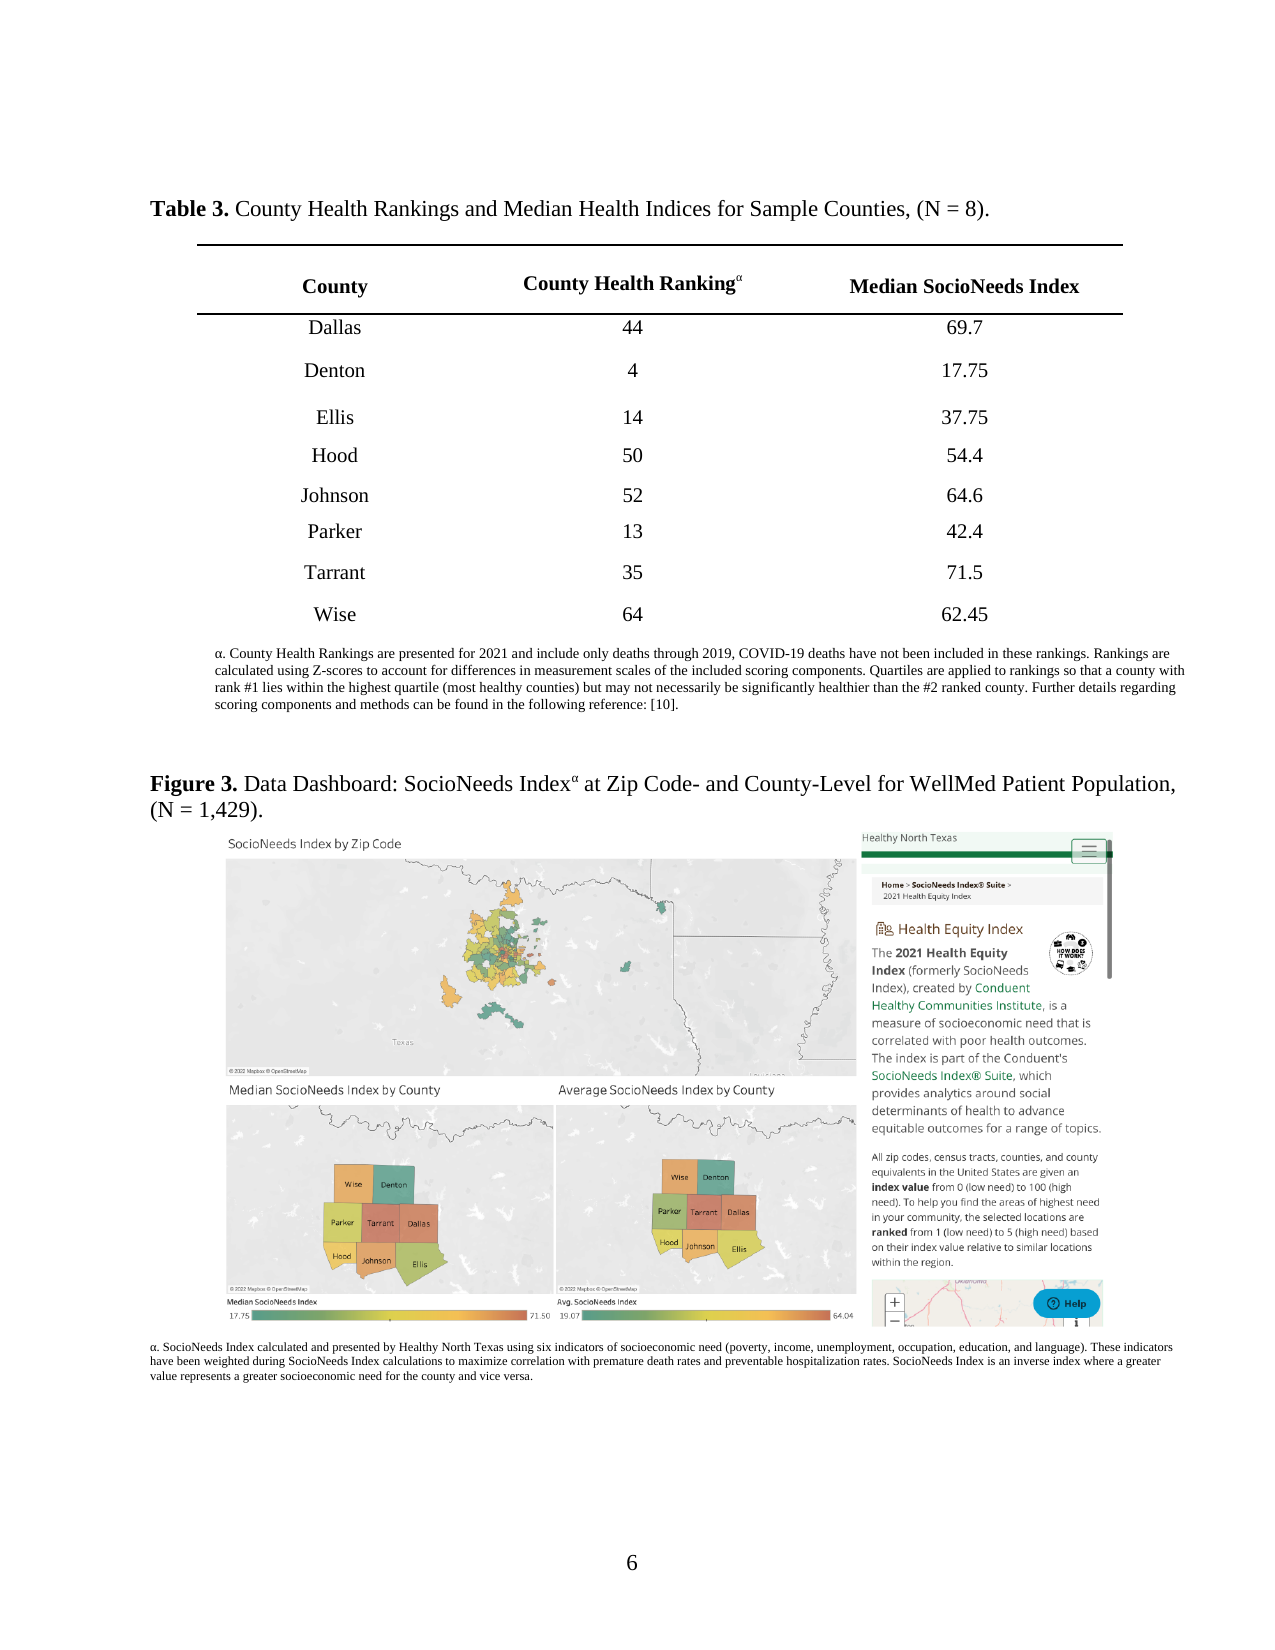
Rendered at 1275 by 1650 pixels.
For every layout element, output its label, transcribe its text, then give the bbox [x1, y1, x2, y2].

text α. County Health Rankings are presented for 2021 and include only deaths through 2019, COVID-19 deaths have not been included in these rankings. Rankings are calculated using Z-scores to account for differences in measurement scales of the included scoring components. Quartiles are applied to rankings so that a county with rank #1 lies within the highest quartile (most healthy counties) but may not necessarily be significantly healthier than the #2 ranked county. Further details regarding scoring components and methods can be found in the following reference: [10]. [214, 645, 1210, 712]
table_cell 37.75 [805, 396, 1123, 434]
table_header Median SocioNeeds Index [805, 246, 1123, 313]
picture [224, 831, 1117, 1330]
table_cell 52 [475, 475, 805, 513]
table_cell Ellis [197, 396, 475, 434]
text Table 3. County Health Rankings and Median Health Indices for Sample Counties, (N = 8). [150, 195, 1210, 221]
table_cell Denton [197, 351, 475, 396]
table_cell 35 [475, 554, 805, 596]
table_cell 71.5 [805, 554, 1123, 596]
table_cell 50 [475, 434, 805, 475]
table_cell 62.45 [805, 596, 1123, 638]
text α. SocioNeeds Index calculated and presented by Healthy North Texas using six indicators of socioeconomic need (poverty, income, unemployment, occupation, education, and language). These indicators have been weighted during SocioNeeds Index calculations to maximize correlation with premature death rates and preventable hospitalization rates. SocioNeeds Index is an inverse index where a greater value represents a greater socioeconomic need for the county and vice versa. [150, 1339, 1190, 1383]
table_cell 13 [475, 513, 805, 554]
table_cell Tarrant [197, 554, 475, 596]
table_cell 69.7 [805, 315, 1123, 351]
table_cell 54.4 [805, 434, 1123, 475]
table_cell 14 [475, 396, 805, 434]
table_cell 4 [475, 351, 805, 396]
table_cell 42.4 [805, 513, 1123, 554]
table_cell Parker [197, 513, 475, 554]
table_header County [197, 246, 475, 313]
table_cell Hood [197, 434, 475, 475]
table_header County Health Rankingα [475, 246, 805, 313]
table_cell 64 [475, 596, 805, 638]
table_cell 44 [475, 315, 805, 351]
table_cell 17.75 [805, 351, 1123, 396]
text Figure 3. Data Dashboard: SocioNeeds Indexα at Zip Code- and County-Level for WellMed Patient Population, (N = 1,429). [150, 769, 1190, 822]
table_cell Wise [197, 596, 475, 638]
table_cell Johnson [197, 475, 475, 513]
table_cell Dallas [197, 315, 475, 351]
table_cell 64.6 [805, 475, 1123, 513]
